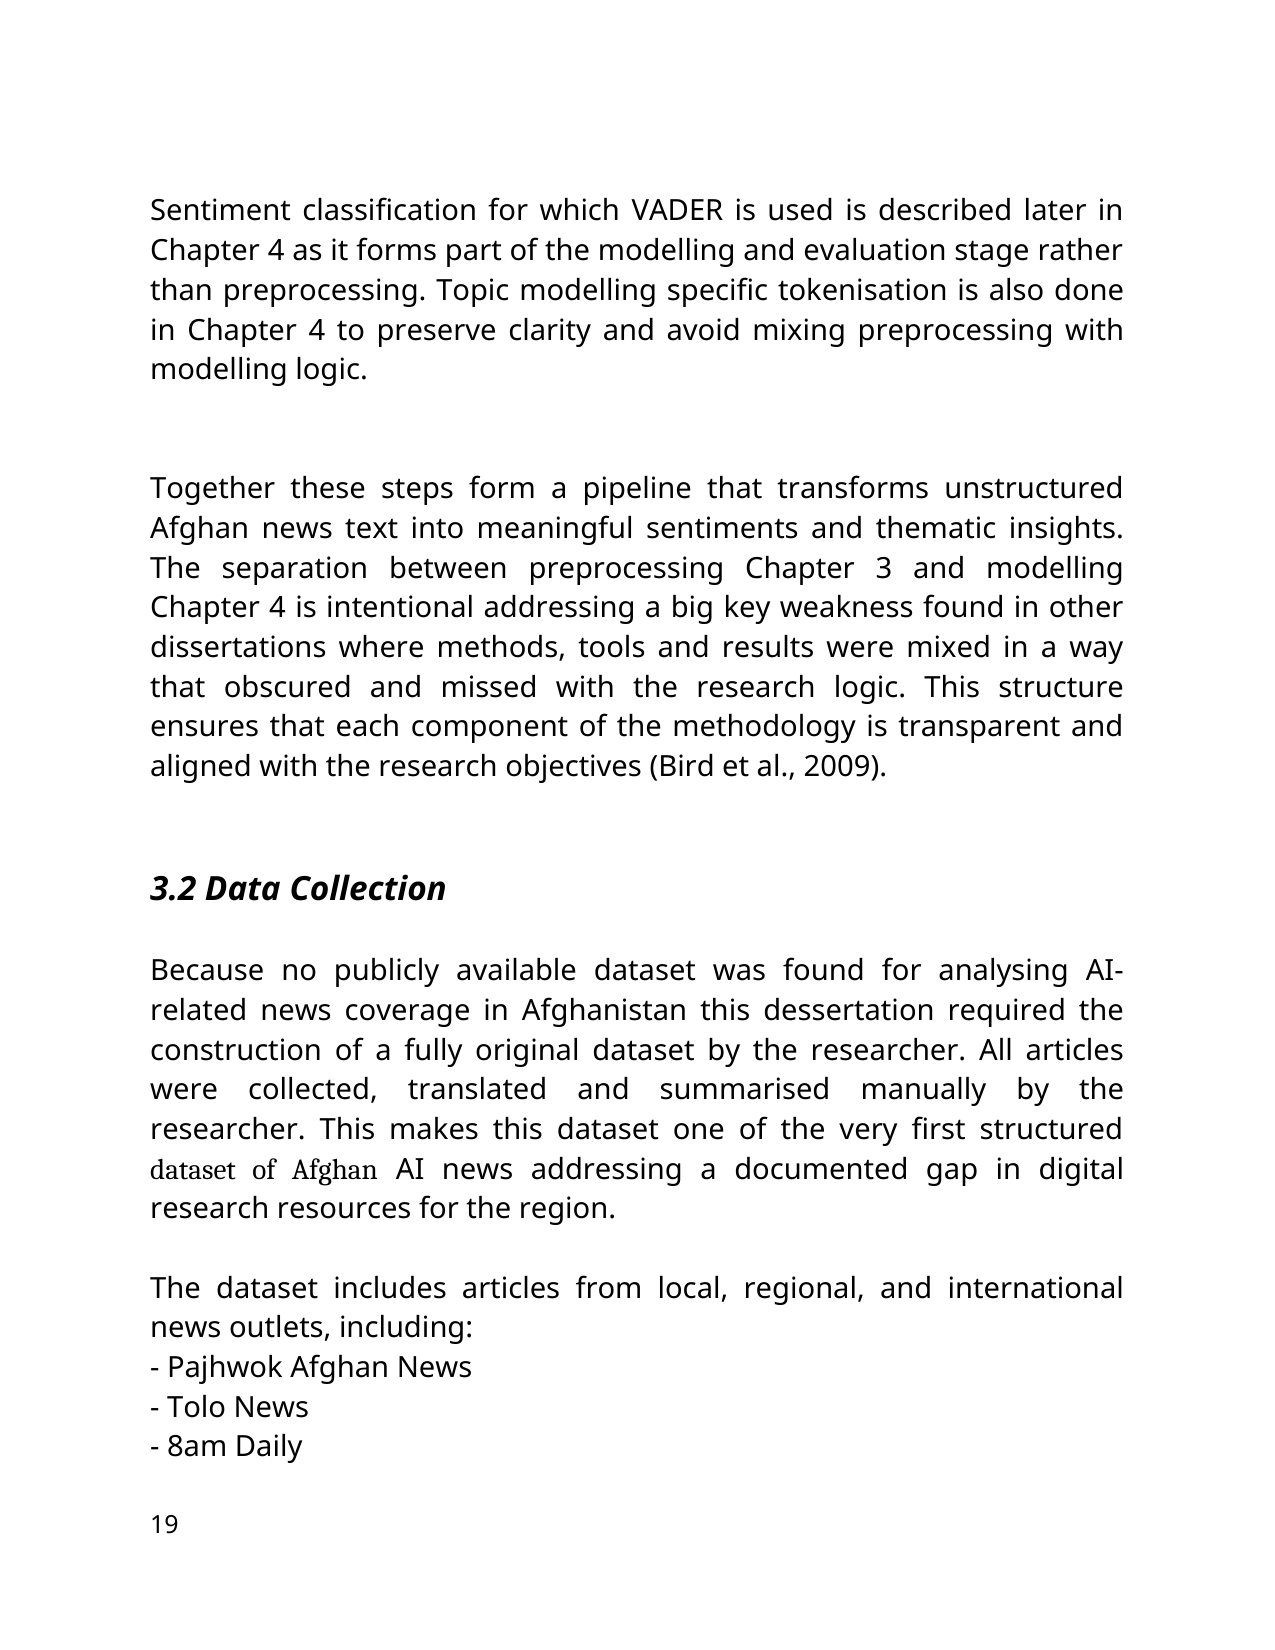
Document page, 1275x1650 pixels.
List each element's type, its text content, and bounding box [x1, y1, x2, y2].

text The dataset includes articles from local, regional, and international news outlets, including: [150, 1267, 1125, 1346]
text Sentiment classification for which VADER is used is described later in Chapter 4 as it forms part of the modelling and evaluation stage rather than preprocessing. Topic modelling specific tokenisation is also done in Chapter 4 to preserve clarity and avoid mixing preprocessing with modelling logic. [150, 190, 1125, 388]
text - Tolo News [150, 1386, 1125, 1426]
text 3.2 Data Collection [150, 864, 1125, 910]
text - Pajhwok Afghan News [150, 1346, 1125, 1386]
text - 8am Daily [150, 1426, 1125, 1465]
text Together these steps form a pipeline that transforms unstructured Afghan news text into meaningful sentiments and thematic insights. The separation between preprocessing Chapter 3 and modelling Chapter 4 is intentional addressing a big key weakness found in other dissertations where methods, tools and results were mixed in a way that obscured and missed with the research logic. This structure ensures that each component of the methodology is transparent and aligned with the research objectives (Bird et al., 2009). [150, 467, 1125, 785]
text Because no publicly available dataset was found for analysing AI-related news coverage in Afghanistan this dessertation required the construction of a fully original dataset by the researcher. All articles were collected, translated and summarised manually by the researcher. This makes this dataset one of the very first structured dataset of Afghan AI news addressing a documented gap in digital research resources for the region. [150, 949, 1125, 1227]
